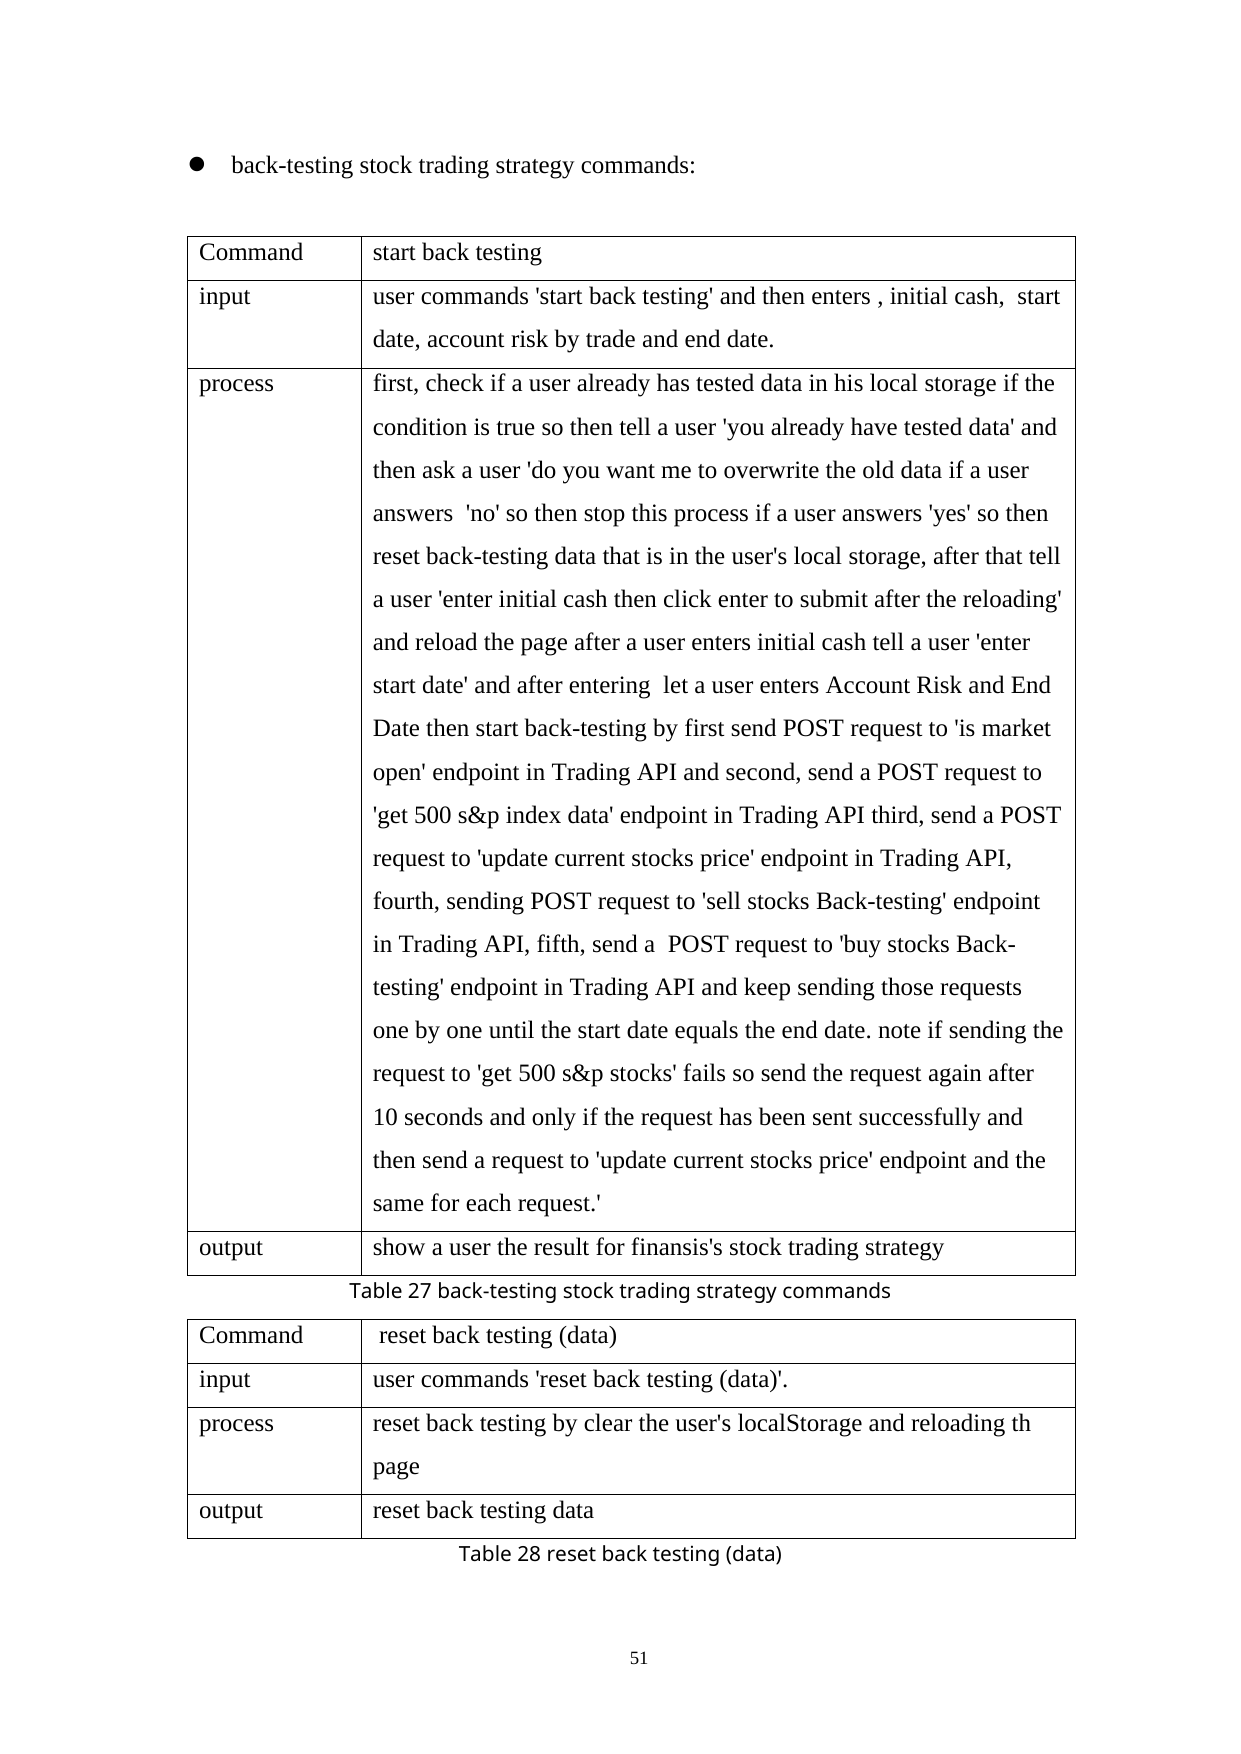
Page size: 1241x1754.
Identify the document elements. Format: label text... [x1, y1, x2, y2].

table_cell reset back testing data [362, 1495, 1075, 1538]
table_header Command [188, 237, 361, 280]
table_cell process [188, 1408, 361, 1494]
table_cell user commands 'start back testing' and then enters , initial cash, start date, account risk by trade and end date. [362, 281, 1075, 367]
table_cell output [188, 1495, 361, 1538]
table_cell input [188, 281, 361, 367]
list back-testing stock trading strategy commands: [187, 150, 1053, 179]
table_cell user commands 'reset back testing (data)'. [362, 1364, 1075, 1407]
table_cell output [188, 1232, 361, 1275]
table_cell input [188, 1364, 361, 1407]
table_cell show a user the result for finansis's stock trading strategy [362, 1232, 1075, 1275]
text Table 27 back-testing stock trading strategy commands [187, 1276, 1053, 1304]
table_header reset back testing (data) [362, 1320, 1075, 1363]
table_header Command [188, 1320, 361, 1363]
table_cell first, check if a user already has tested data in his local storage if the condition is true so then tell a user 'you already have tested data' and then ask a user 'do you want me to overwrite the old data if a user answers 'no' so then stop this process if a user answers 'yes' so then reset back-testing data that is in the user's local storage, after that tell a user 'enter initial cash then click enter to submit after the reloading' and reload the page after a user enters initial cash tell a user 'enter start date' and after entering let a user enters Account Risk and End Date then start back-testing by first send POST request to 'is market open' endpoint in Trading API and second, send a POST request to 'get 500 s&p index data' endpoint in Trading API third, send a POST request to 'update current stocks price' endpoint in Trading API, fourth, sending POST request to 'sell stocks Back-testing' endpoint in Trading API, fifth, send a POST request to 'buy stocks Back-testing' endpoint in Trading API and keep sending those requests one by one until the start date equals the end date. note if sending the request to 'get 500 s&p stocks' fails so send the request again after 10 seconds and only if the request has been sent successfully and then send a request to 'update current stocks price' endpoint and the same for each request.' [362, 369, 1075, 1231]
text Table 28 reset back testing (data) [187, 1539, 1053, 1567]
table_header start back testing [362, 237, 1075, 280]
table_cell process [188, 369, 361, 1231]
table_cell reset back testing by clear the user's localStorage and reloading th page [362, 1408, 1075, 1494]
